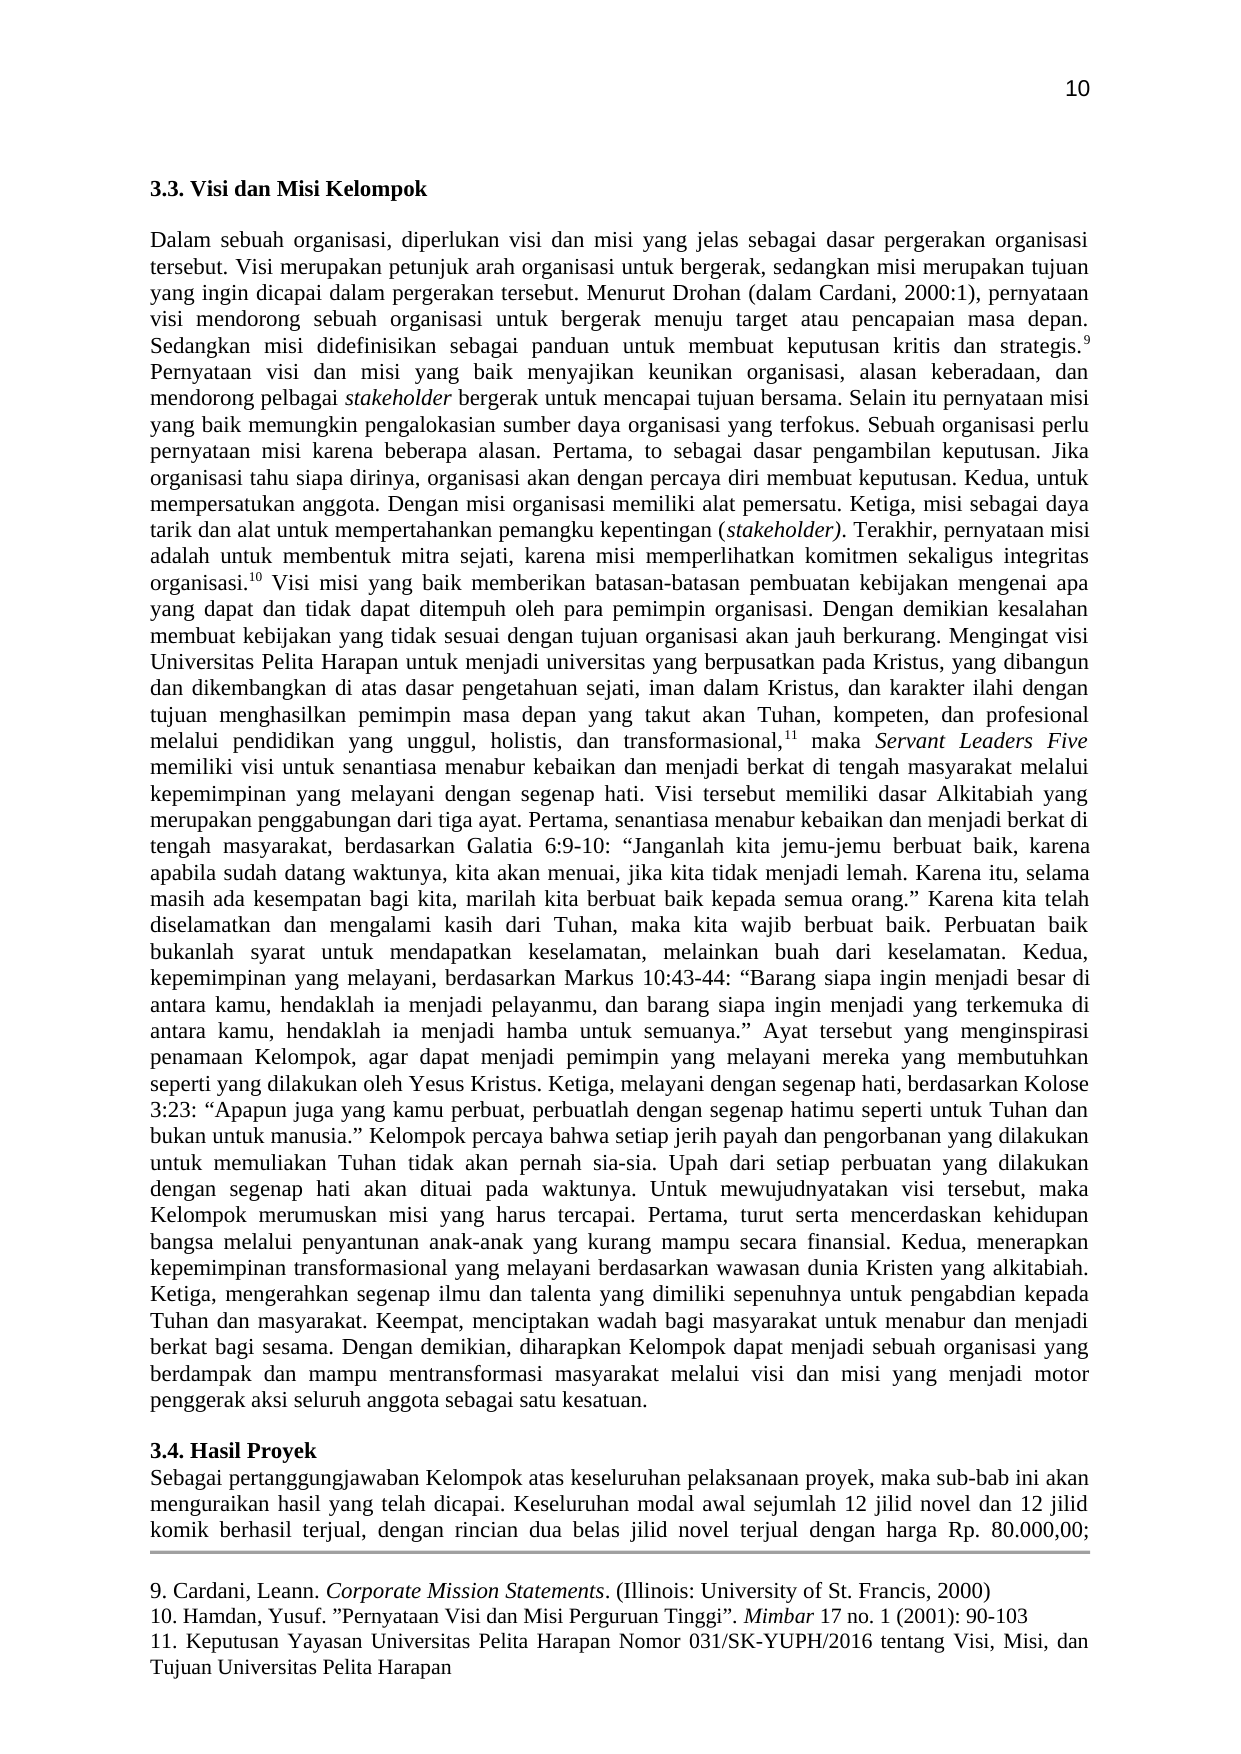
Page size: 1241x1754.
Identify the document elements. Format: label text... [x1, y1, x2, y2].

text Dalam sebuah organisasi, diperlukan visi dan misi yang jelas sebagai dasar pergerakan organisasi tersebut. Visi merupakan petunjuk arah organisasi untuk bergerak, sedangkan misi merupakan tujuan yang ingin dicapai dalam pergerakan tersebut. Menurut Drohan (dalam Cardani, 2000:1), pernyataan visi mendorong sebuah organisasi untuk bergerak menuju target atau pencapaian masa depan. Sedangkan misi didefinisikan sebagai panduan untuk membuat keputusan kritis dan strategis.9 Pernyataan visi dan misi yang baik menyajikan keunikan organisasi, alasan keberadaan, dan mendorong pelbagai stakeholder bergerak untuk mencapai tujuan bersama. Selain itu pernyataan misi yang baik memungkin pengalokasian sumber daya organisasi yang terfokus. Sebuah organisasi perlu pernyataan misi karena beberapa alasan. Pertama, to sebagai dasar pengambilan keputusan. Jika organisasi tahu siapa dirinya, organisasi akan dengan percaya diri membuat keputusan. Kedua, untuk mempersatukan anggota. Dengan misi organisasi memiliki alat pemersatu. Ketiga, misi sebagai daya tarik dan alat untuk mempertahankan pemangku kepentingan (stakeholder). Terakhir, pernyataan misi adalah untuk membentuk mitra sejati, karena misi memperlihatkan komitmen sekaligus integritas organisasi.10 Visi misi yang baik memberikan batasan-batasan pembuatan kebijakan mengenai apa yang dapat dan tidak dapat ditempuh oleh para pemimpin organisasi. Dengan demikian kesalahan membuat kebijakan yang tidak sesuai dengan tujuan organisasi akan jauh berkurang. Mengingat visi Universitas Pelita Harapan untuk menjadi universitas yang berpusatkan pada Kristus, yang dibangun dan dikembangkan di atas dasar pengetahuan sejati, iman dalam Kristus, dan karakter ilahi dengan tujuan menghasilkan pemimpin masa depan yang takut akan Tuhan, kompeten, dan profesional melalui pendidikan yang unggul, holistis, dan transformasional,11 maka Servant Leaders Five memiliki visi untuk senantiasa menabur kebaikan dan menjadi berkat di tengah masyarakat melalui kepemimpinan yang melayani dengan segenap hati. Visi tersebut memiliki dasar Alkitabiah yang merupakan penggabungan dari tiga ayat. Pertama, senantiasa menabur kebaikan dan menjadi berkat di tengah masyarakat, berdasarkan Galatia 6:9-10: “Janganlah kita jemu-jemu berbuat baik, karena apabila sudah datang waktunya, kita akan menuai, jika kita tidak menjadi lemah. Karena itu, selama masih ada kesempatan bagi kita, marilah kita berbuat baik kepada semua orang.” Karena kita telah diselamatkan dan mengalami kasih dari Tuhan, maka kita wajib berbuat baik. Perbuatan baik bukanlah syarat untuk mendapatkan keselamatan, melainkan buah dari keselamatan. Kedua, kepemimpinan yang melayani, berdasarkan Markus 10:43-44: “Barang siapa ingin menjadi besar di antara kamu, hendaklah ia menjadi pelayanmu, dan barang siapa ingin menjadi yang terkemuka di antara kamu, hendaklah ia menjadi hamba untuk semuanya.” Ayat tersebut yang menginspirasi penamaan Kelompok, agar dapat menjadi pemimpin yang melayani mereka yang membutuhkan seperti yang dilakukan oleh Yesus Kristus. Ketiga, melayani dengan segenap hati, berdasarkan Kolose 3:23: “Apapun juga yang kamu perbuat, perbuatlah dengan segenap hatimu seperti untuk Tuhan dan bukan untuk manusia.” Kelompok percaya bahwa setiap jerih payah dan pengorbanan yang dilakukan untuk memuliakan Tuhan tidak akan pernah sia-sia. Upah dari setiap perbuatan yang dilakukan dengan segenap hati akan dituai pada waktunya. Untuk mewujudnyatakan visi tersebut, maka Kelompok merumuskan misi yang harus tercapai. Pertama, turut serta mencerdaskan kehidupan bangsa melalui penyantunan anak-anak yang kurang mampu secara finansial. Kedua, menerapkan kepemimpinan transformasional yang melayani berdasarkan wawasan dunia Kristen yang alkitabiah. Ketiga, mengerahkan segenap ilmu dan talenta yang dimiliki sepenuhnya untuk pengabdian kepada Tuhan dan masyarakat. Keempat, menciptakan wadah bagi masyarakat untuk menabur dan menjadi berkat bagi sesama. Dengan demikian, diharapkan Kelompok dapat menjadi sebuah organisasi yang berdampak dan mampu mentransformasi masyarakat melalui visi dan misi yang menjadi motor penggerak aksi seluruh anggota sebagai satu kesatuan. [150, 226, 1090, 1412]
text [150, 1464, 1090, 1543]
subtitle 3.3. Visi dan Misi Kelompok [150, 175, 1090, 201]
subtitle 3.4. Hasil Proyek [150, 1437, 1090, 1464]
